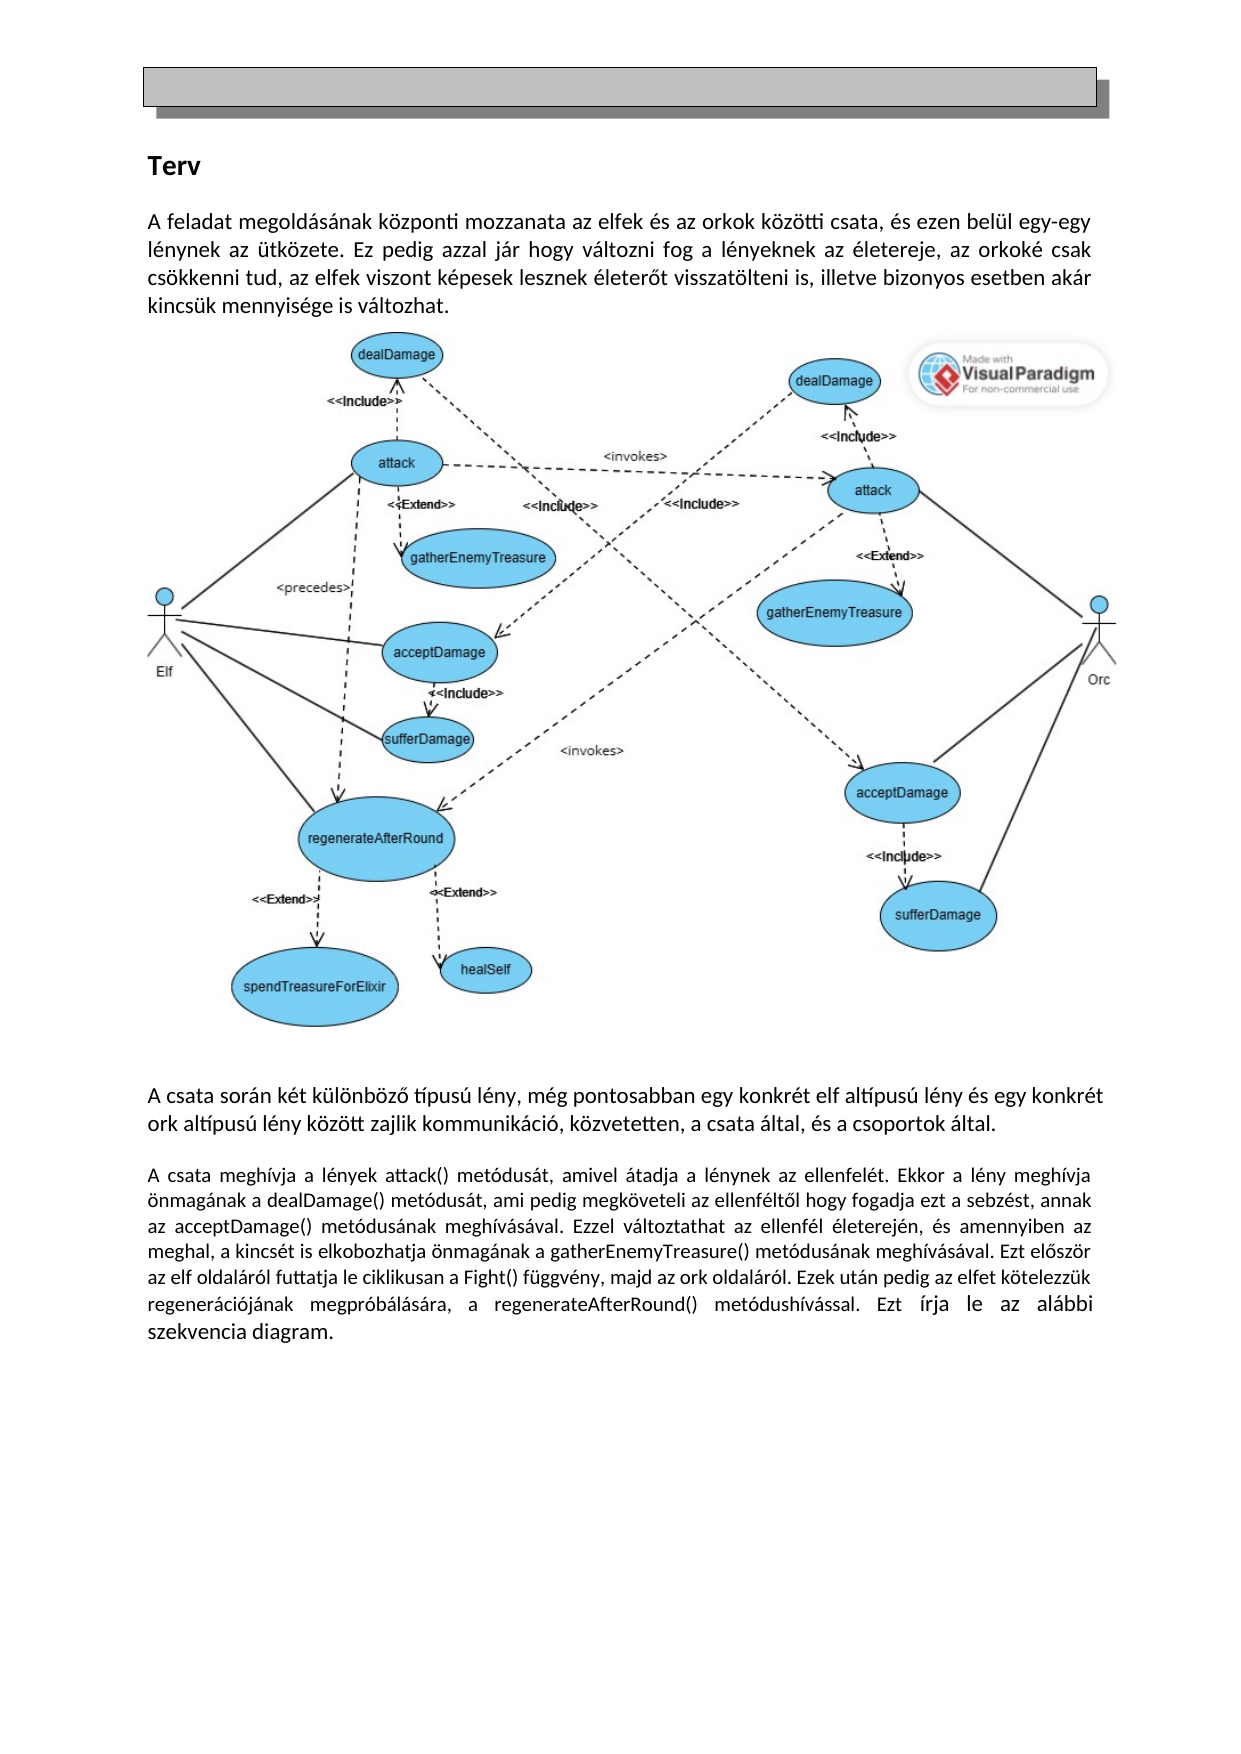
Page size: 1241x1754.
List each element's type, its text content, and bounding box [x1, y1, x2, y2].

picture [147, 332, 1117, 1028]
subtitle Terv [147, 147, 1105, 182]
text A feladat megoldásának központi mozzanata az elfek és az orkok közötti csata, és ezen belül egy-egy lénynek az ütközete. Ez pedig azzal jár hogy változni fog a lényeknek az életereje, az orkoké csak csökkenni tud, az elfek viszont képesek lesznek életerőt visszatölteni is, illetve bizonyos esetben akár kincsük mennyisége is változhat. [147, 207, 1093, 319]
text A csata során két különböző típusú lény, még pontosabban egy konkrét elf altípusú lény és egy konkrét ork altípusú lény között zajlik kommunikáció, közvetetten, a csata által, és a csoportok által. [147, 1081, 1105, 1137]
text A csata meghívja a lények attack() metódusát, amivel átadja a lénynek az ellenfelét. Ekkor a lény meghívja önmagának a dealDamage() metódusát, ami pedig megköveteli az ellenféltől hogy fogadja ezt a sebzést, annak az acceptDamage() metódusának meghívásával. Ezzel változtathat az ellenfél életerején, és amennyiben az meghal, a kincsét is elkobozhatja önmagának a gatherEnemyTreasure() metódusának meghívásával. Ezt először az elf oldaláról futtatja le ciklikusan a Fight() függvény, majd az ork oldaláról. Ezek után pedig az elfet kötelezzük regenerációjának megpróbálására, a regenerateAfterRound() metódushívással. Ezt írja le az alábbi szekvencia diagram. [147, 1137, 1093, 1345]
